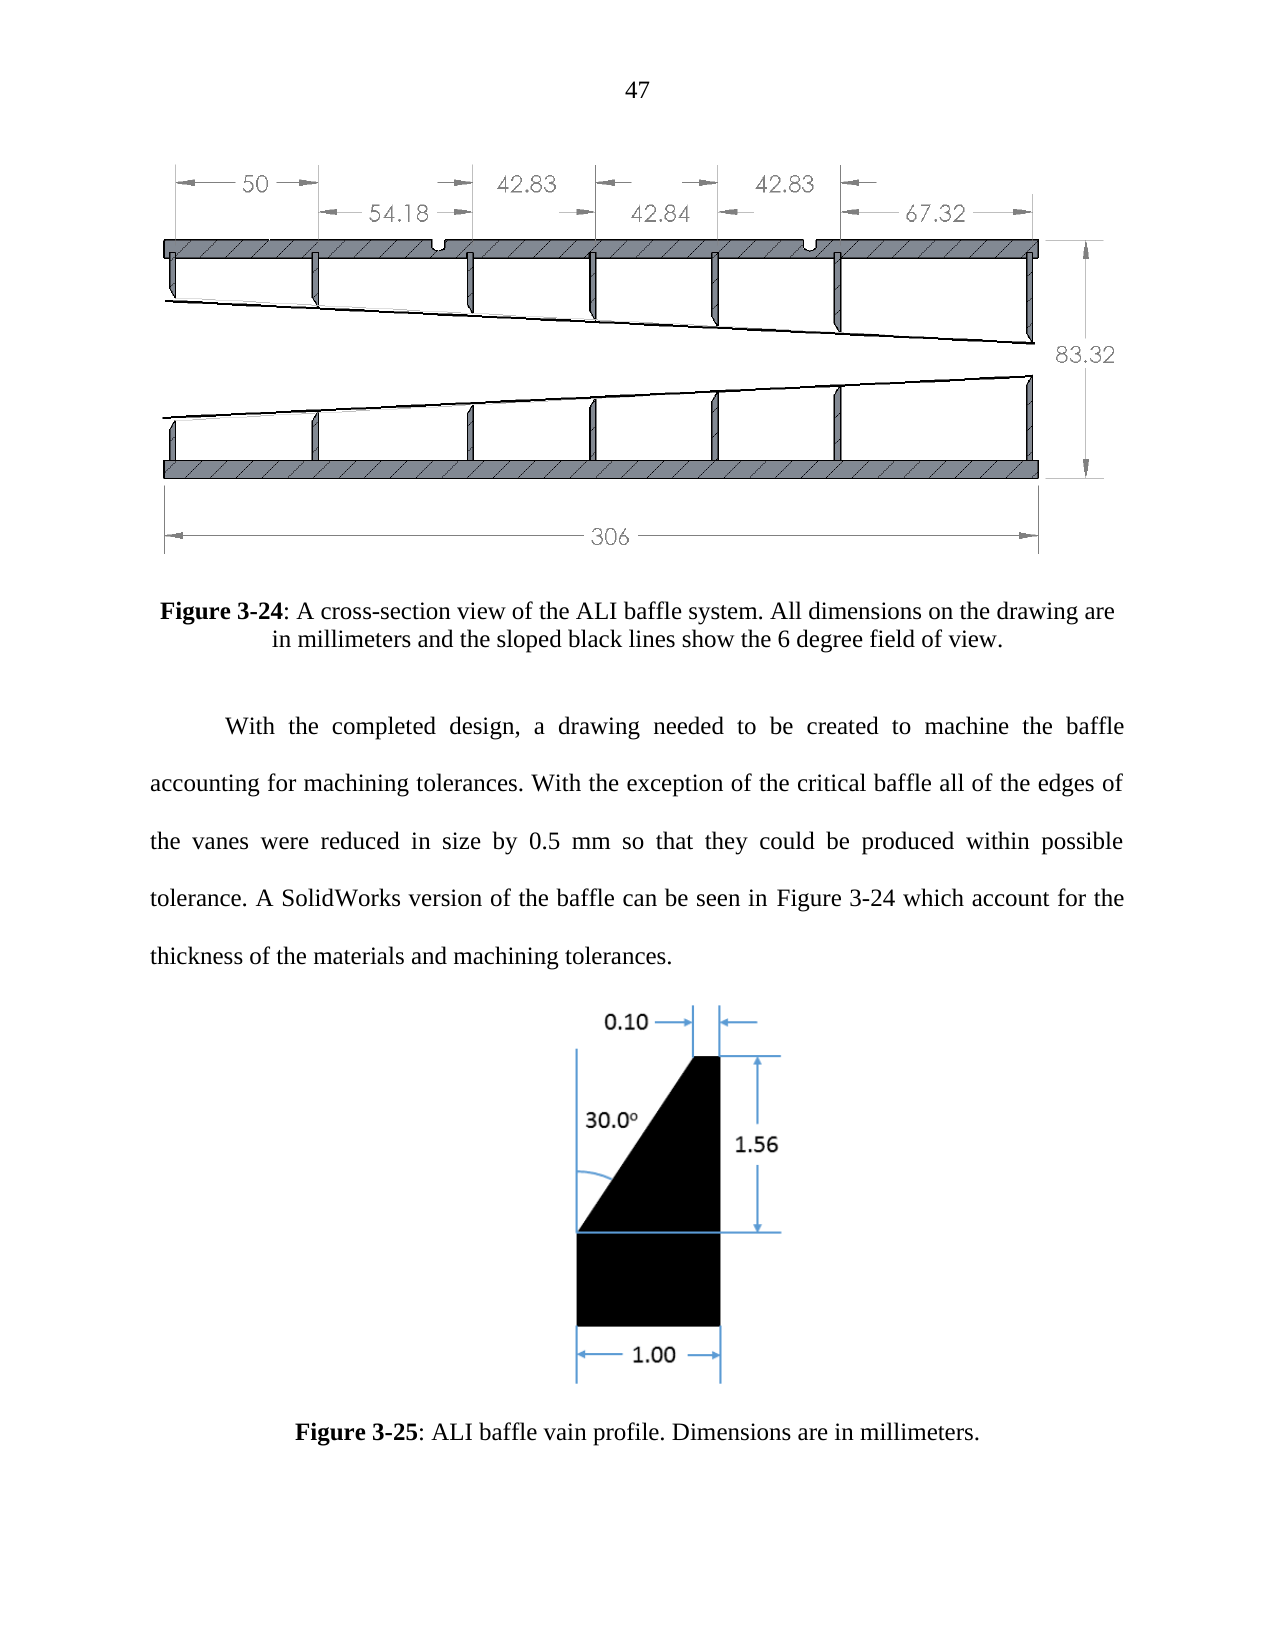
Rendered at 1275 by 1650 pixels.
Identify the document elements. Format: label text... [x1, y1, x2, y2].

picture [565, 998, 785, 1389]
text With the completed design, a drawing needed to be created to machine the baffle accounting for machining tolerances. With the exception of the critical baffle all of the edges of the vanes were reduced in size by 0.5 mm so that they could be produced within possible tolerance. A SolidWorks version of the baffle can be seen in Figure 3-24 which account for the thickness of the materials and machining tolerances. [150, 711, 1125, 969]
picture [150, 150, 1125, 567]
text Figure 3-25: ALI baffle vain profile. Dimensions are in millimeters. [150, 1417, 1125, 1446]
text Figure 3-24: A cross-section view of the ALI baffle system. All dimensions on the drawing are in millimeters and the sloped black lines show the 6 degree field of view. [150, 596, 1125, 653]
